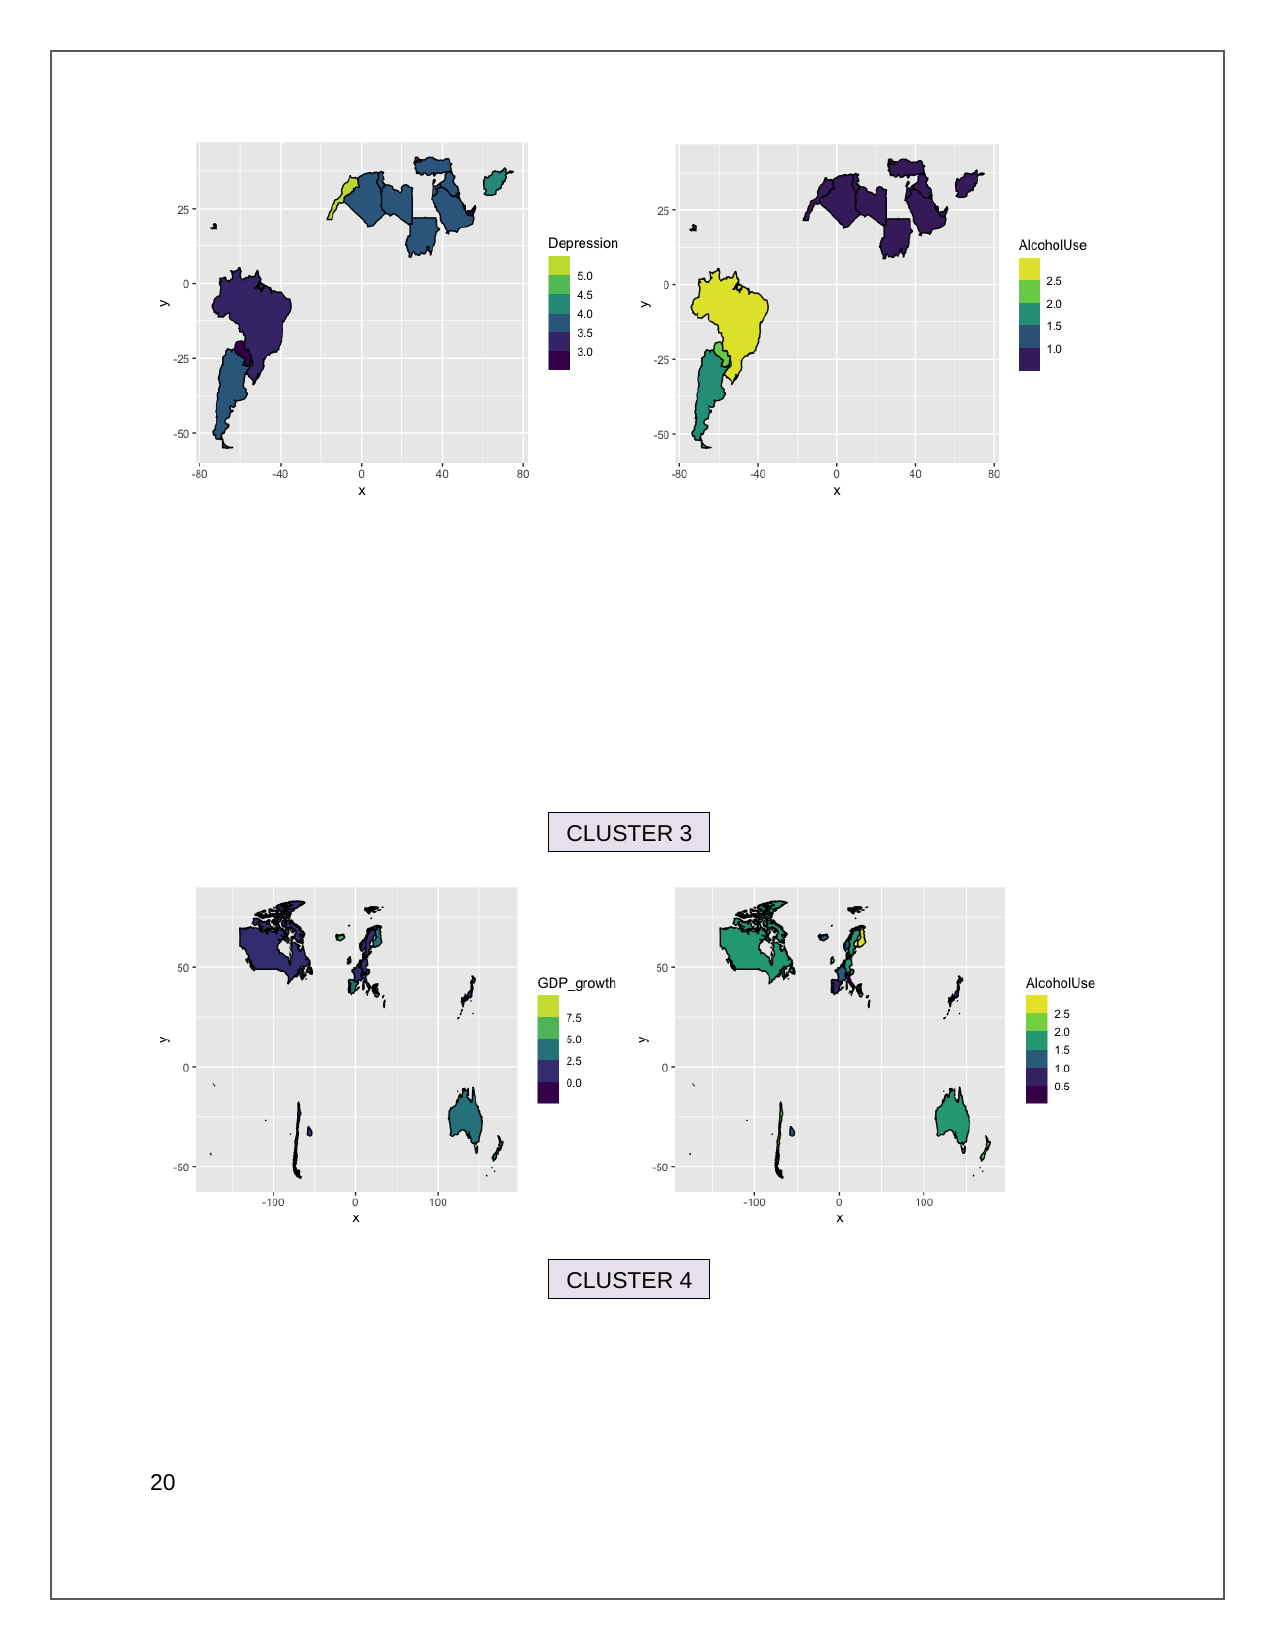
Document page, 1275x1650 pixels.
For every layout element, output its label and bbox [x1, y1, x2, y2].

picture [150, 880, 1109, 1231]
picture [150, 135, 1100, 504]
